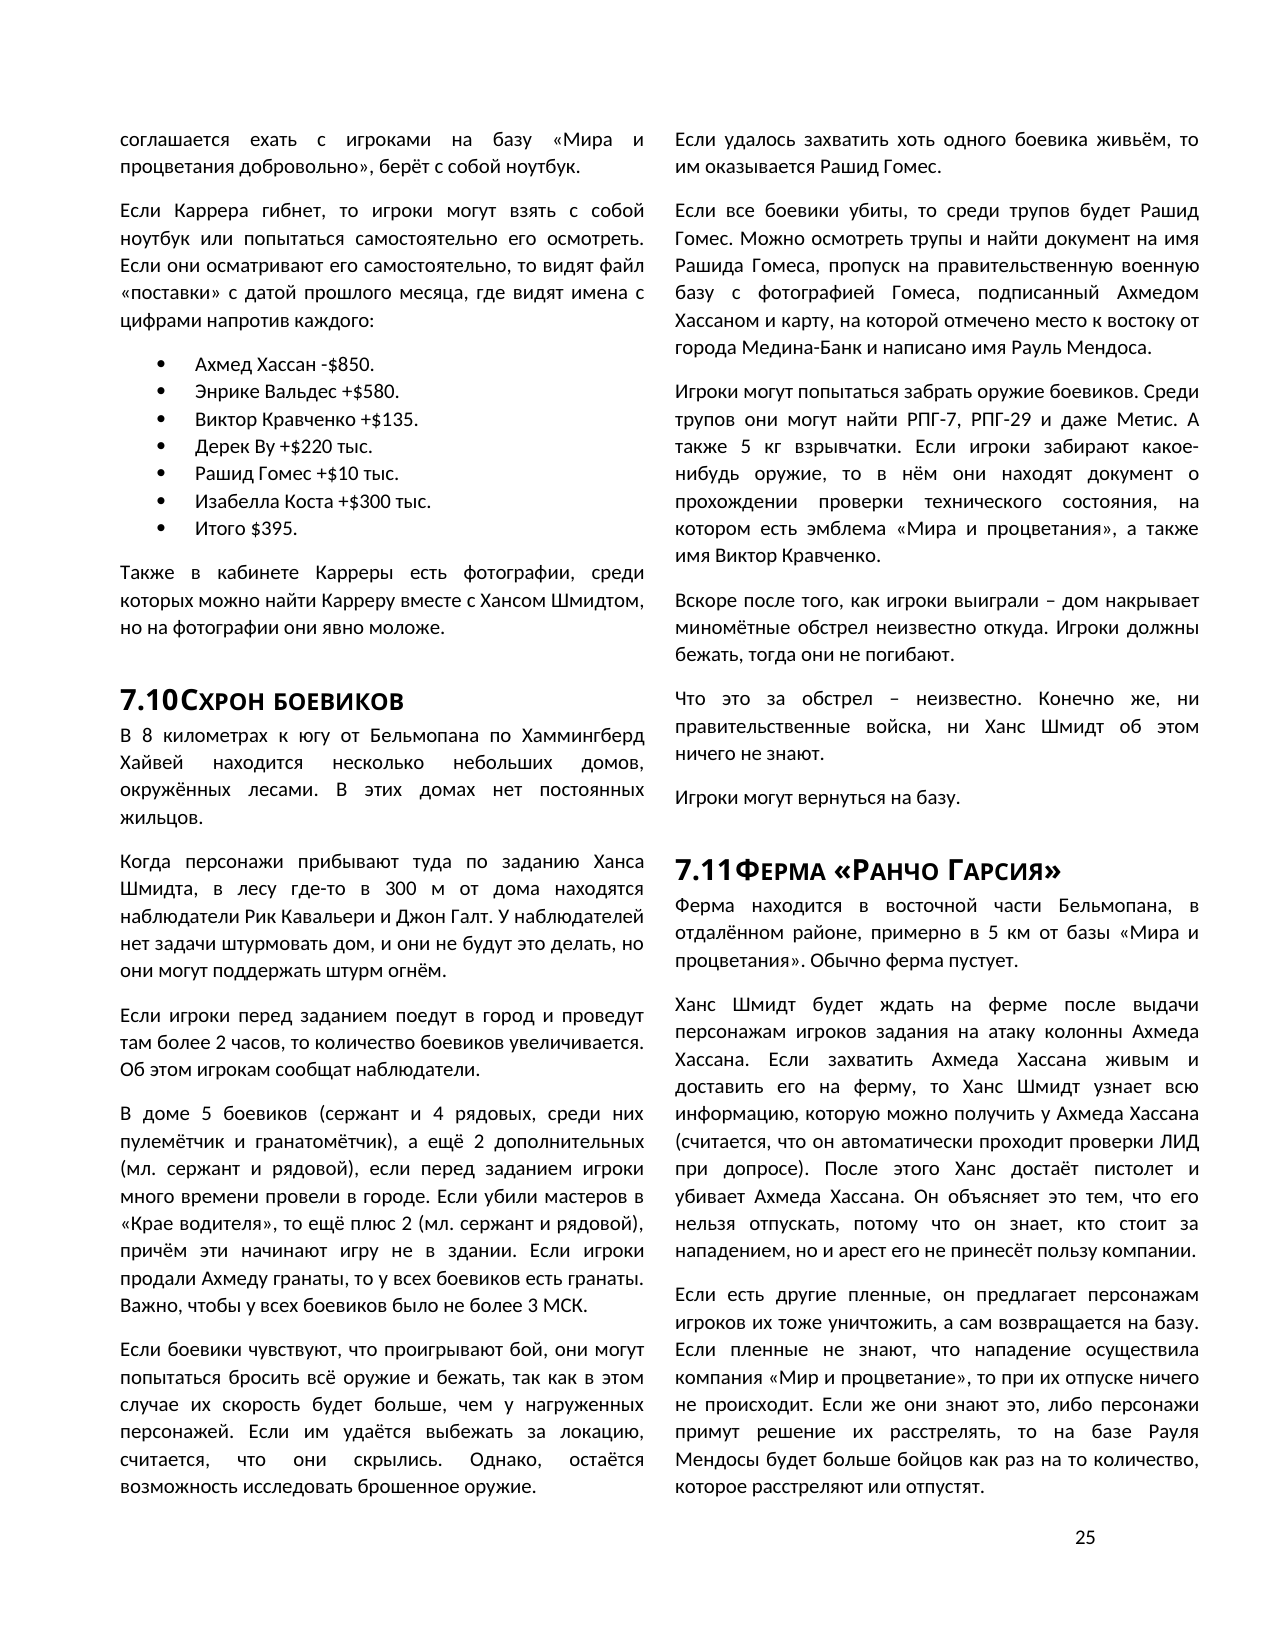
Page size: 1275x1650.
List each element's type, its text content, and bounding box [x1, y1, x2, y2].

text Если игроки перед заданием поедут в город и проведут там более 2 часов, то количество боевиков увеличивается. Об этом игрокам сообщат наблюдатели. [120, 1002, 645, 1082]
text Что это за обстрел – неизвестно. Конечно же, ни правительственные войска, ни Ханс Шмидт об этом ничего не знают. [675, 686, 1200, 766]
list Энрике Вальдес +$580. [157, 378, 645, 404]
text Если Каррера гибнет, то игроки могут взять с собой ноутбук или попытаться самостоятельно его осмотреть. Если они осматривают его самостоятельно, то видят файл «поставки» с датой прошлого месяца, где видят имена с цифрами напротив каждого: [120, 197, 645, 332]
text В 8 километрах к югу от Бельмопана по Хаммингберд Хайвей находится несколько небольших домов, окружённых лесами. В этих домах нет постоянных жильцов. [120, 722, 645, 829]
list Изабелла Коста +$300 тыс. [157, 488, 645, 513]
list Рашид Гомес +$10 тыс. [157, 461, 645, 486]
list Ахмед Хассан -$850. [157, 351, 645, 376]
list Итого $395. [157, 515, 645, 541]
subtitle Ферма «Ранчо Гарсия» [675, 849, 1200, 889]
text В доме 5 боевиков (сержант и 4 рядовых, среди них пулемётчик и гранатомётчик), а ещё 2 дополнительных (мл. сержант и рядовой), если перед заданием игроки много времени провели в городе. Если убили мастеров в «Крае водителя», то ещё плюс 2 (мл. сержант и рядовой), причём эти начинают игру не в здании. Если игроки продали Ахмеду гранаты, то у всех боевиков есть гранаты. Важно, чтобы у всех боевиков было не более 3 МСК. [120, 1101, 645, 1318]
text Когда персонажи прибывают туда по заданию Ханса Шмидта, в лесу где-то в 300 м от дома находятся наблюдатели Рик Кавальери и Джон Галт. У наблюдателей нет задачи штурмовать дом, и они не будут это делать, но они могут поддержать штурм огнём. [120, 848, 645, 983]
list Дерек Ву +$220 тыс. [157, 433, 645, 458]
text Игроки могут вернуться на базу. [675, 784, 1200, 810]
text Если все боевики убиты, то среди трупов будет Рашид Гомес. Можно осмотреть трупы и найти документ на имя Рашида Гомеса, пропуск на правительственную военную базу с фотографией Гомеса, подписанный Ахмедом Хассаном и карту, на которой отмечено место к востоку от города Медина-Банк и написано имя Рауль Мендоса. [675, 197, 1200, 360]
text Ферма находится в восточной части Бельмопана, в отдалённом районе, примерно в 5 км от базы «Мира и процветания». Обычно ферма пустует. [675, 892, 1200, 972]
text Игроки могут попытаться забрать оружие боевиков. Среди трупов они могут найти РПГ-7, РПГ-29 и даже Метис. А также 5 кг взрывчатки. Если игроки забирают какое-нибудь оружие, то в нём они находят документ о прохождении проверки технического состояния, на котором есть эмблема «Мира и процветания», а также имя Виктор Кравченко. [675, 378, 1200, 568]
subtitle Схрон боевиков [120, 679, 645, 719]
text Ханс Шмидт будет ждать на ферме после выдачи персонажам игроков задания на атаку колонны Ахмеда Хассана. Если захватить Ахмеда Хассана живым и доставить его на ферму, то Ханс Шмидт узнает всю информацию, которую можно получить у Ахмеда Хассана (считается, что он автоматически проходит проверки ЛИД при допросе). После этого Ханс достаёт пистолет и убивает Ахмеда Хассана. Он объясняет это тем, что его нельзя отпускать, потому что он знает, кто стоит за нападением, но и арест его не принесёт пользу компании. [675, 991, 1200, 1263]
text Также в кабинете Карреры есть фотографии, среди которых можно найти Карреру вместе с Хансом Шмидтом, но на фотографии они явно моложе. [120, 559, 645, 639]
text Если боевики чувствуют, что проигрывают бой, они могут попытаться бросить всё оружие и бежать, так как в этом случае их скорость будет больше, чем у нагруженных персонажей. Если им удаётся выбежать за локацию, считается, что они скрылись. Однако, остаётся возможность исследовать брошенное оружие. [120, 1336, 645, 1499]
list Виктор Кравченко +$135. [157, 406, 645, 431]
text Вскоре после того, как игроки выиграли – дом накрывает миномётные обстрел неизвестно откуда. Игроки должны бежать, тогда они не погибают. [675, 587, 1200, 667]
text Если есть другие пленные, он предлагает персонажам игроков их тоже уничтожить, а сам возвращается на базу. Если пленные не знают, что нападение осуществила компания «Мир и процветание», то при их отпуске ничего не происходит. Если же они знают это, либо персонажи примут решение их расстрелять, то на базе Рауля Мендосы будет больше бойцов как раз на то количество, которое расстреляют или отпустят. [675, 1282, 1200, 1499]
text Если удалось захватить хоть одного боевика живьём, то им оказывается Рашид Гомес. [675, 126, 1200, 179]
